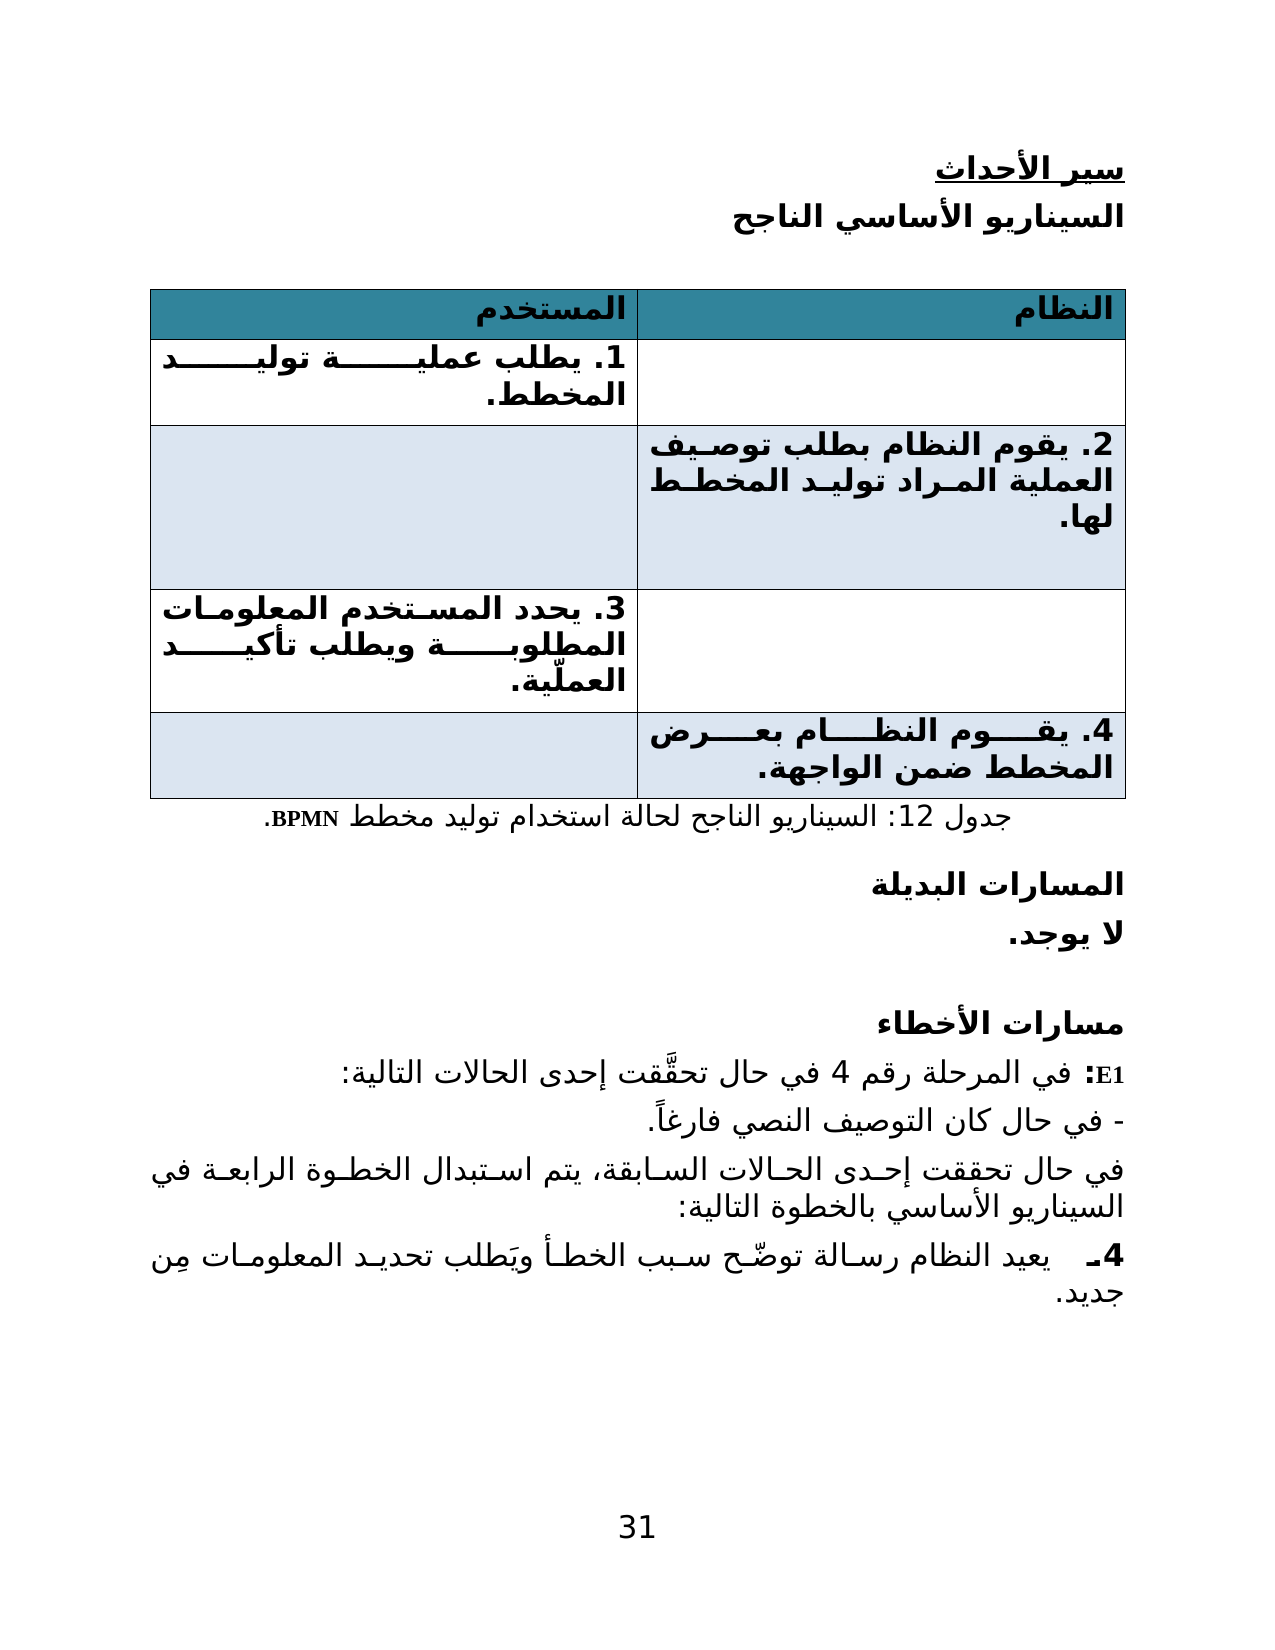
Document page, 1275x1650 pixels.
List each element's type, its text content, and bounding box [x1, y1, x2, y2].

table_cell [638, 340, 1125, 425]
text 4. يعيد النظام رسالة توضّح سبب الخطأ ويَطلب تحديد المعلومات مِن جديد. [150, 1237, 1125, 1309]
text مسارات الأخطاء [150, 1005, 1125, 1041]
text السيناريو الأساسي الناجح [150, 199, 1125, 235]
table_header النظام [638, 290, 1125, 339]
table_cell 2. يقوم النظام بطلب توصيف العملية المراد توليد المخطط لها. [638, 426, 1125, 589]
text لا يوجد. [150, 915, 1125, 951]
text - في حال كان التوصيف النصي فارغاً. [150, 1103, 1125, 1139]
text المسارات البديلة [150, 866, 1125, 902]
table_header المستخدم [151, 290, 637, 339]
table_cell 4. يقوم النظام بعرض المخطط ضمن الواجهة. [638, 713, 1125, 798]
table_cell 3. يحدد المستخدم المعلومات المطلوبة ويطلب تأكيد العملّية. [151, 590, 637, 712]
table_cell [638, 590, 1125, 712]
table_cell [151, 426, 637, 589]
text في حال تحققت إحدى الحالات السابقة، يتم استبدال الخطوة الرابعة في السيناريو الأساسي بالخطوة التالية: [150, 1152, 1125, 1224]
table_cell [151, 713, 637, 798]
table_cell 1. يطلب عملية توليد المخطط. [151, 340, 637, 425]
text E1: في المرحلة رقم 4 في حال تحقَّقت إحدى الحالات التالية: [150, 1054, 1125, 1090]
text جدول 12: السيناريو الناجح لحالة استخدام توليد مخطط BPMN. [150, 799, 1125, 833]
text سير الأحداث [150, 150, 1125, 186]
